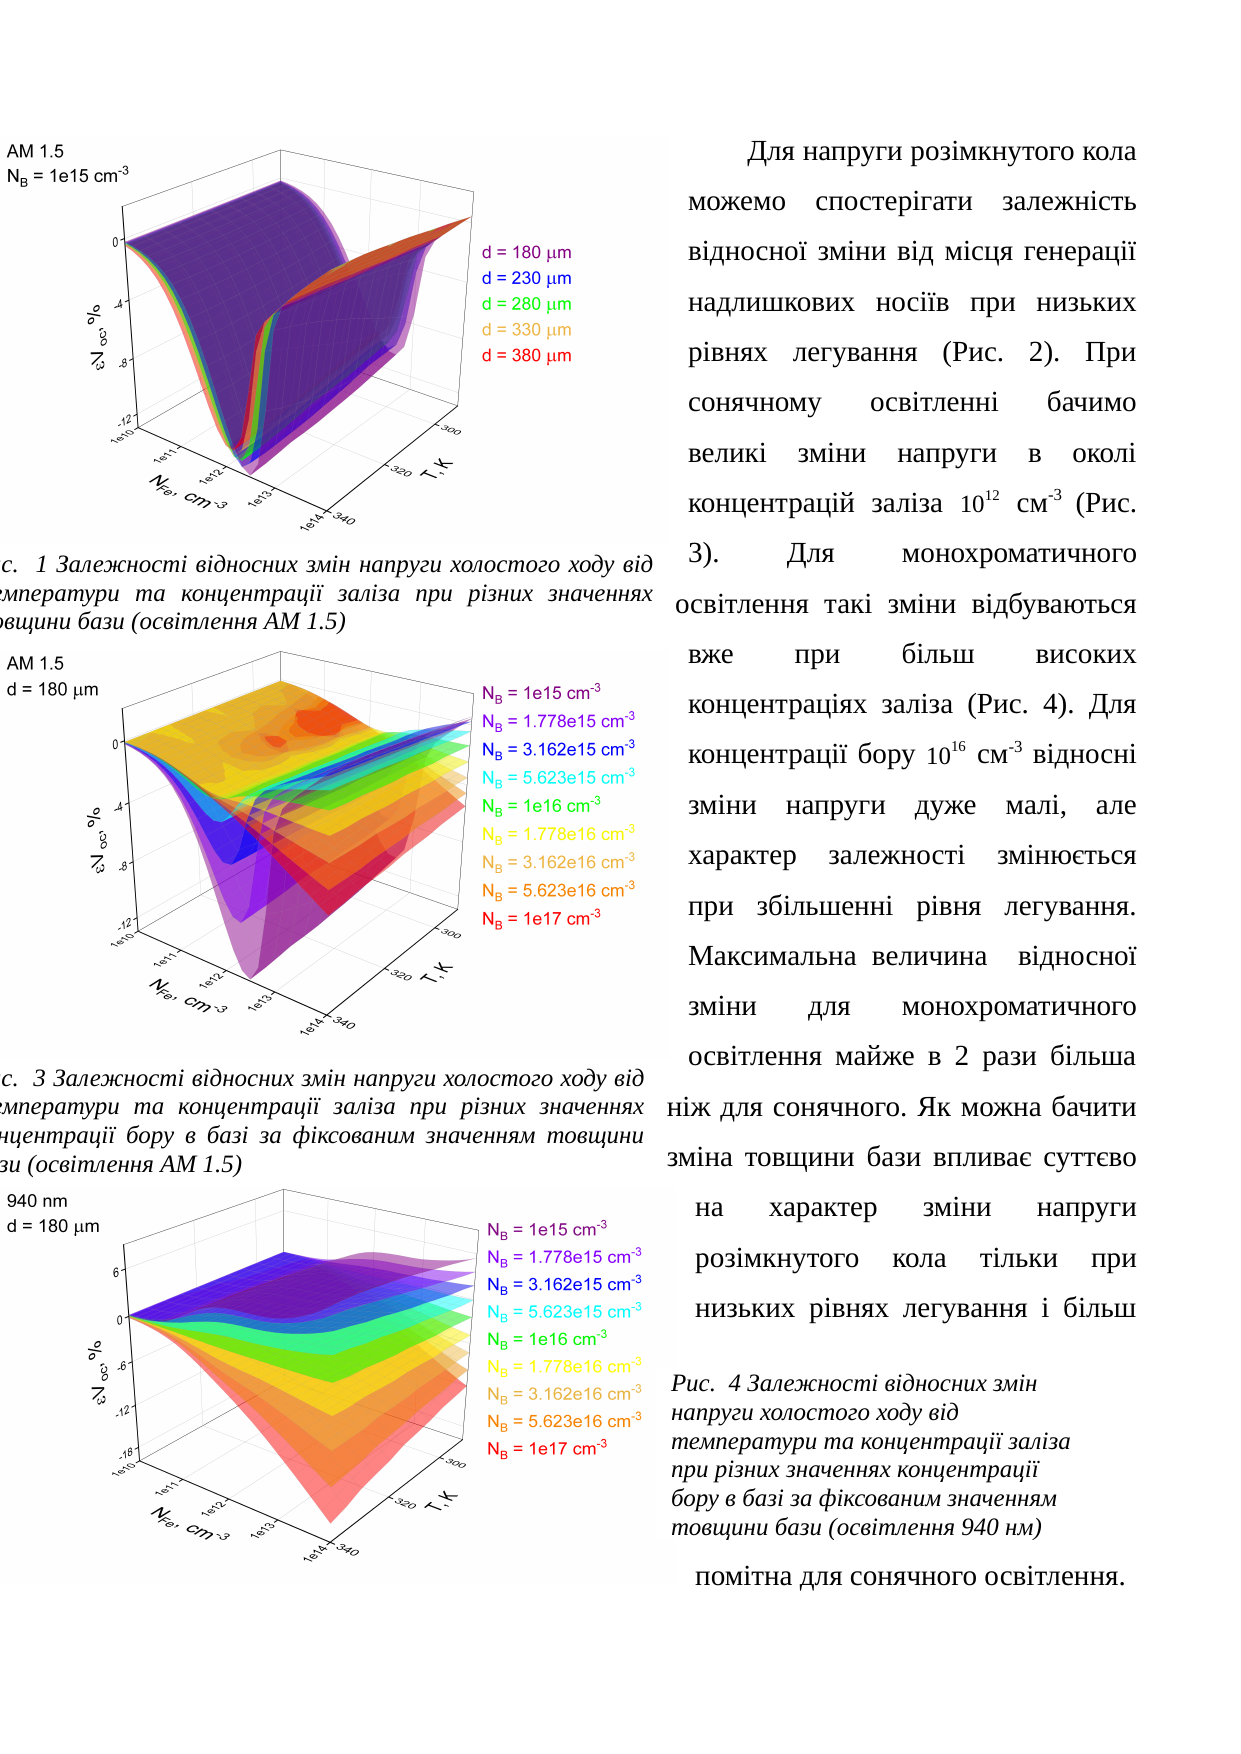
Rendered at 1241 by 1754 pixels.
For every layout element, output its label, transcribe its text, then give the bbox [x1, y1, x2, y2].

picture [0, 137, 670, 544]
picture [0, 1188, 677, 1585]
picture [0, 650, 670, 1059]
